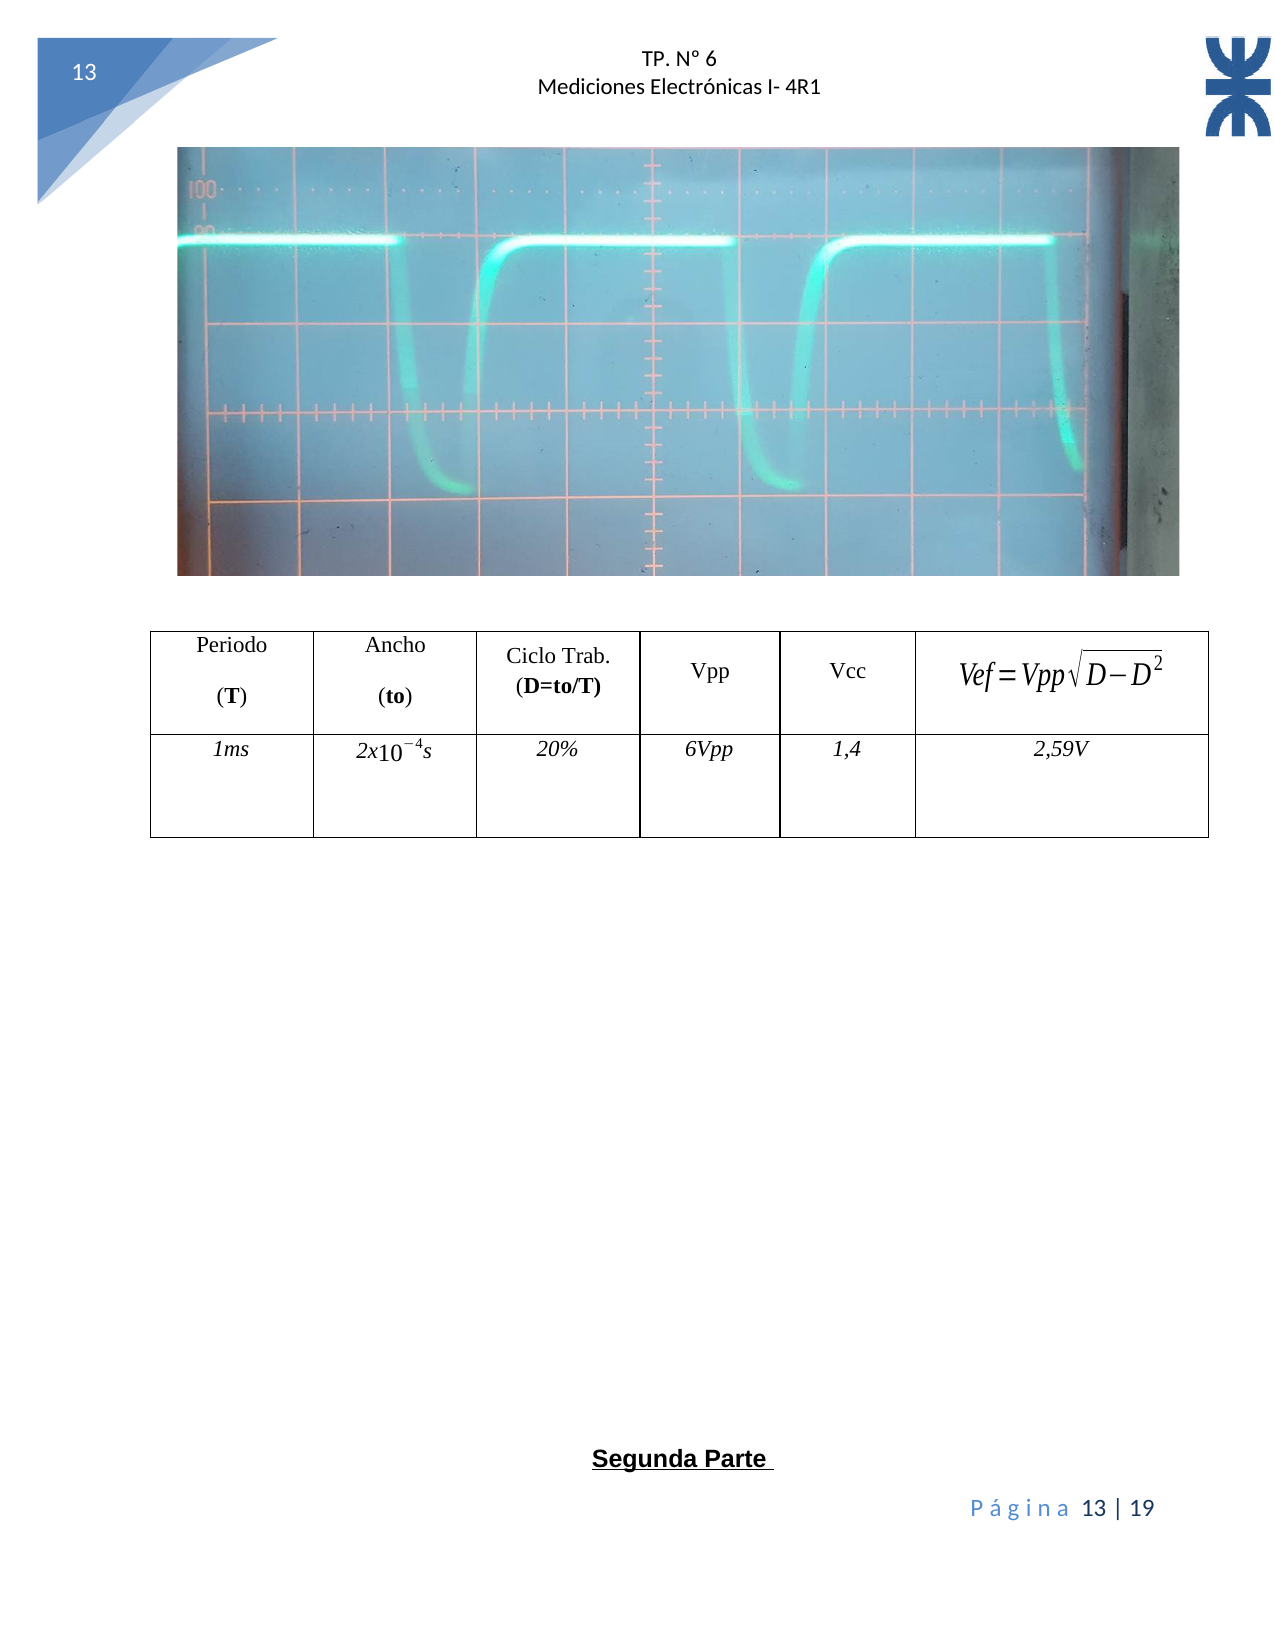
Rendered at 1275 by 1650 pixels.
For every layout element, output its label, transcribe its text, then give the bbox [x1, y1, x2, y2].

table_cell 2xs [314, 735, 476, 837]
table_cell 20% [477, 735, 639, 837]
table_header Vpp [641, 632, 779, 734]
table_cell 1ms [151, 735, 313, 837]
table_cell 1,4 [781, 735, 915, 837]
table_header [916, 632, 1208, 734]
table_header Periodo (T) [151, 632, 313, 734]
table_header Ancho (to) [314, 632, 476, 734]
picture [37, 37, 1180, 576]
table_header Vcc [781, 632, 915, 734]
table_cell 6Vpp [641, 735, 779, 837]
table_cell 2,59V [916, 735, 1208, 837]
text Segunda Parte [177, 1444, 1181, 1473]
table_header Ciclo Trab. (D=to/T) [477, 632, 639, 734]
